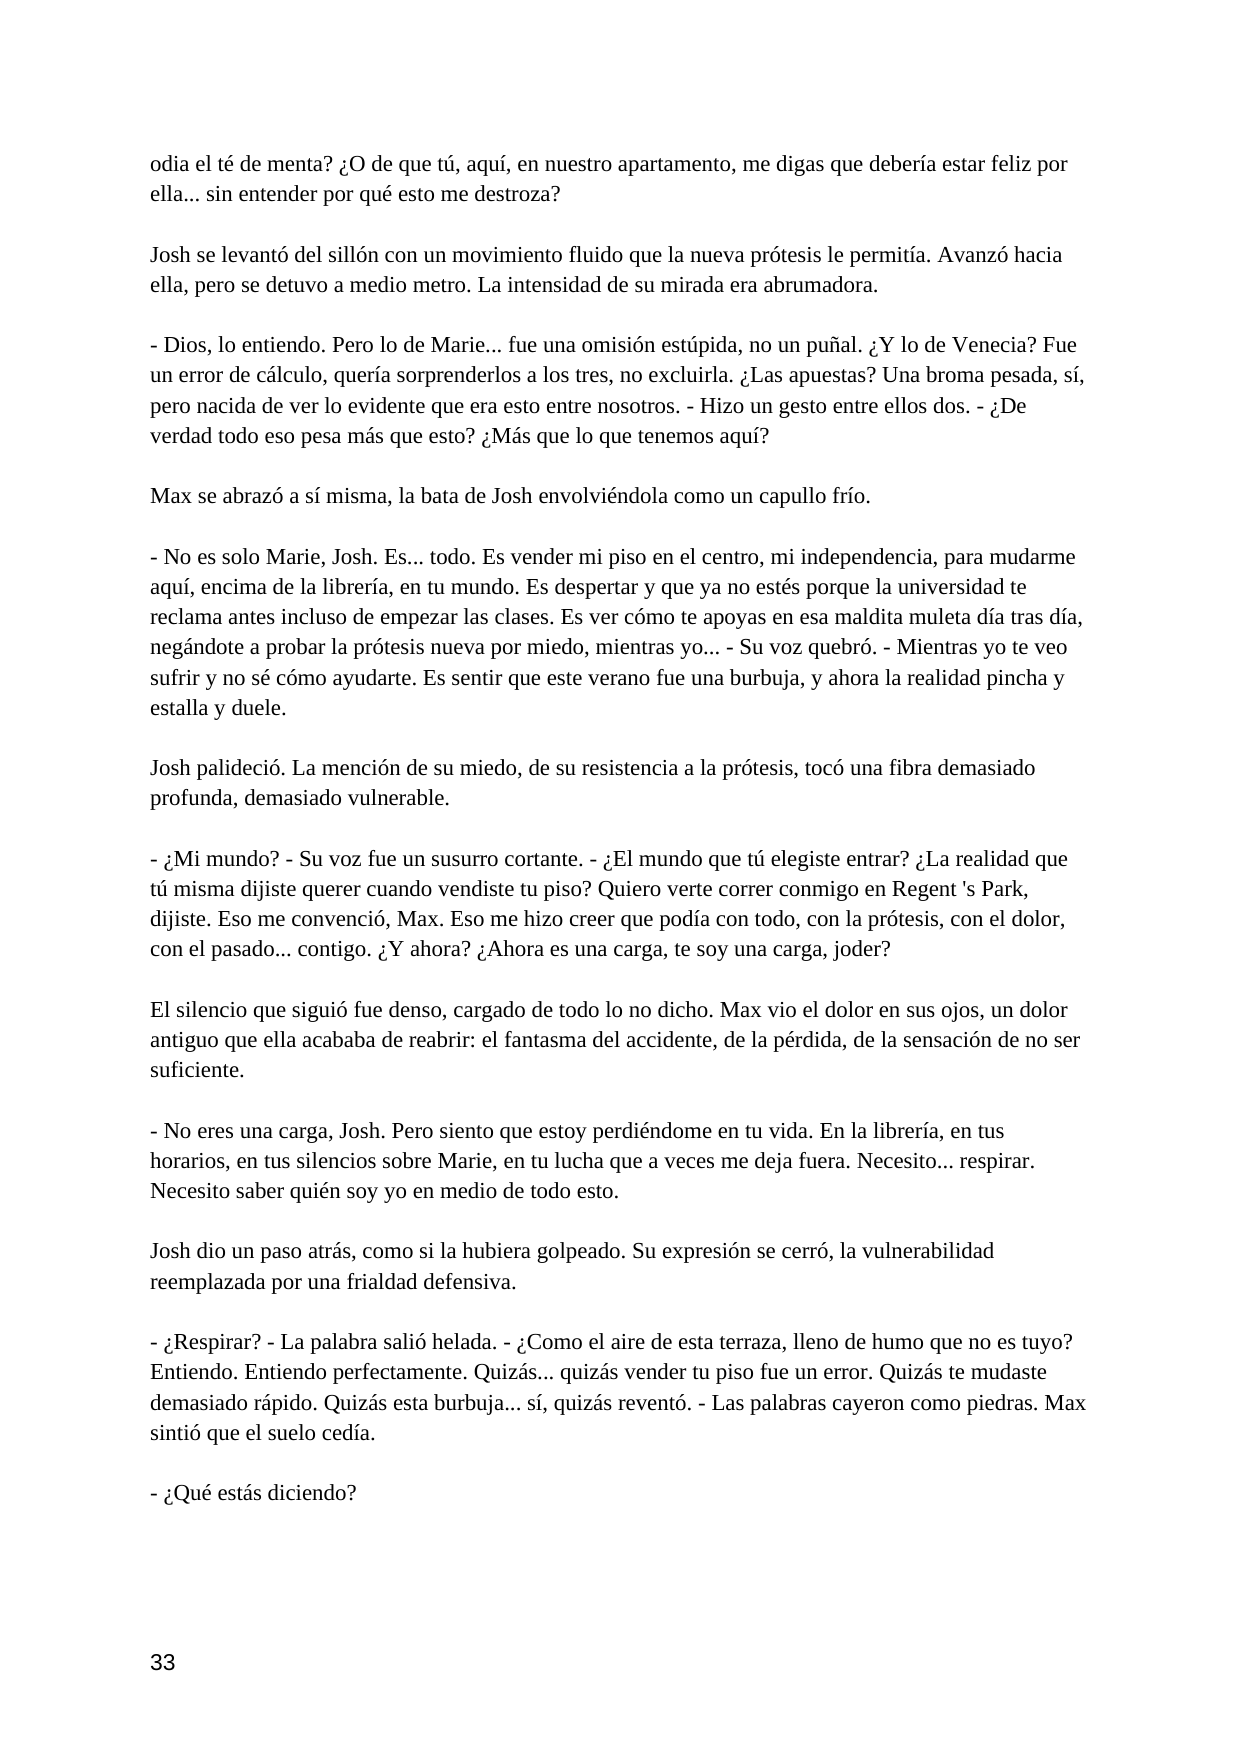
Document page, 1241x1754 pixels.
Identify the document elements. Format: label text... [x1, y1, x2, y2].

text - Dios, lo entiendo. Pero lo de Marie... fue una omisión estúpida, no un puñal. ¿Y lo de Venecia? Fue un error de cálculo, quería sorprenderlos a los tres, no excluirla. ¿Las apuestas? Una broma pesada, sí, pero nacida de ver lo evidente que era esto entre nosotros. - Hizo un gesto entre ellos dos. - ¿De verdad todo eso pesa más que esto? ¿Más que lo que tenemos aquí? [150, 331, 1090, 448]
text - ¿Qué estás diciendo? [150, 1479, 1090, 1506]
text El silencio que siguió fue denso, cargado de todo lo no dicho. Max vio el dolor en sus ojos, un dolor antiguo que ella acababa de reabrir: el fantasma del accidente, de la pérdida, de la sensación de no ser suficiente. [150, 996, 1090, 1083]
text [150, 150, 1090, 207]
text Josh dio un paso atrás, como si la hubiera golpeado. Su expresión se cerró, la vulnerabilidad reemplazada por una frialdad defensiva. [150, 1237, 1090, 1294]
text Max se abrazó a sí misma, la bata de Josh envolviéndola como un capullo frío. [150, 482, 1090, 509]
text Josh se levantó del sillón con un movimiento fluido que la nueva prótesis le permitía. Avanzó hacia ella, pero se detuvo a medio metro. La intensidad de su mirada era abrumadora. [150, 241, 1090, 297]
text - No eres una carga, Josh. Pero siento que estoy perdiéndome en tu vida. En la librería, en tus horarios, en tus silencios sobre Marie, en tu lucha que a veces me deja fuera. Necesito... respirar. Necesito saber quién soy yo en medio de todo esto. [150, 1117, 1090, 1203]
text - ¿Respirar? - La palabra salió helada. - ¿Como el aire de esta terraza, lleno de humo que no es tuyo? Entiendo. Entiendo perfectamente. Quizás... quizás vender tu piso fue un error. Quizás te mudaste demasiado rápido. Quizás esta burbuja... sí, quizás reventó. - Las palabras cayeron como piedras. Max sintió que el suelo cedía. [150, 1328, 1090, 1445]
text Josh palideció. La mención de su miedo, de su resistencia a la prótesis, tocó una fibra demasiado profunda, demasiado vulnerable. [150, 754, 1090, 811]
text - ¿Mi mundo? - Su voz fue un susurro cortante. - ¿El mundo que tú elegiste entrar? ¿La realidad que tú misma dijiste querer cuando vendiste tu piso? Quiero verte correr conmigo en Regent 's Park, dijiste. Eso me convenció, Max. Eso me hizo creer que podía con todo, con la prótesis, con el dolor, con el pasado... contigo. ¿Y ahora? ¿Ahora es una carga, te soy una carga, joder? [150, 845, 1090, 962]
text - No es solo Marie, Josh. Es... todo. Es vender mi piso en el centro, mi independencia, para mudarme aquí, encima de la librería, en tu mundo. Es despertar y que ya no estés porque la universidad te reclama antes incluso de empezar las clases. Es ver cómo te apoyas en esa maldita muleta día tras día, negándote a probar la prótesis nueva por miedo, mientras yo... - Su voz quebró. - Mientras yo te veo sufrir y no sé cómo ayudarte. Es sentir que este verano fue una burbuja, y ahora la realidad pincha y estalla y duele. [150, 543, 1090, 720]
